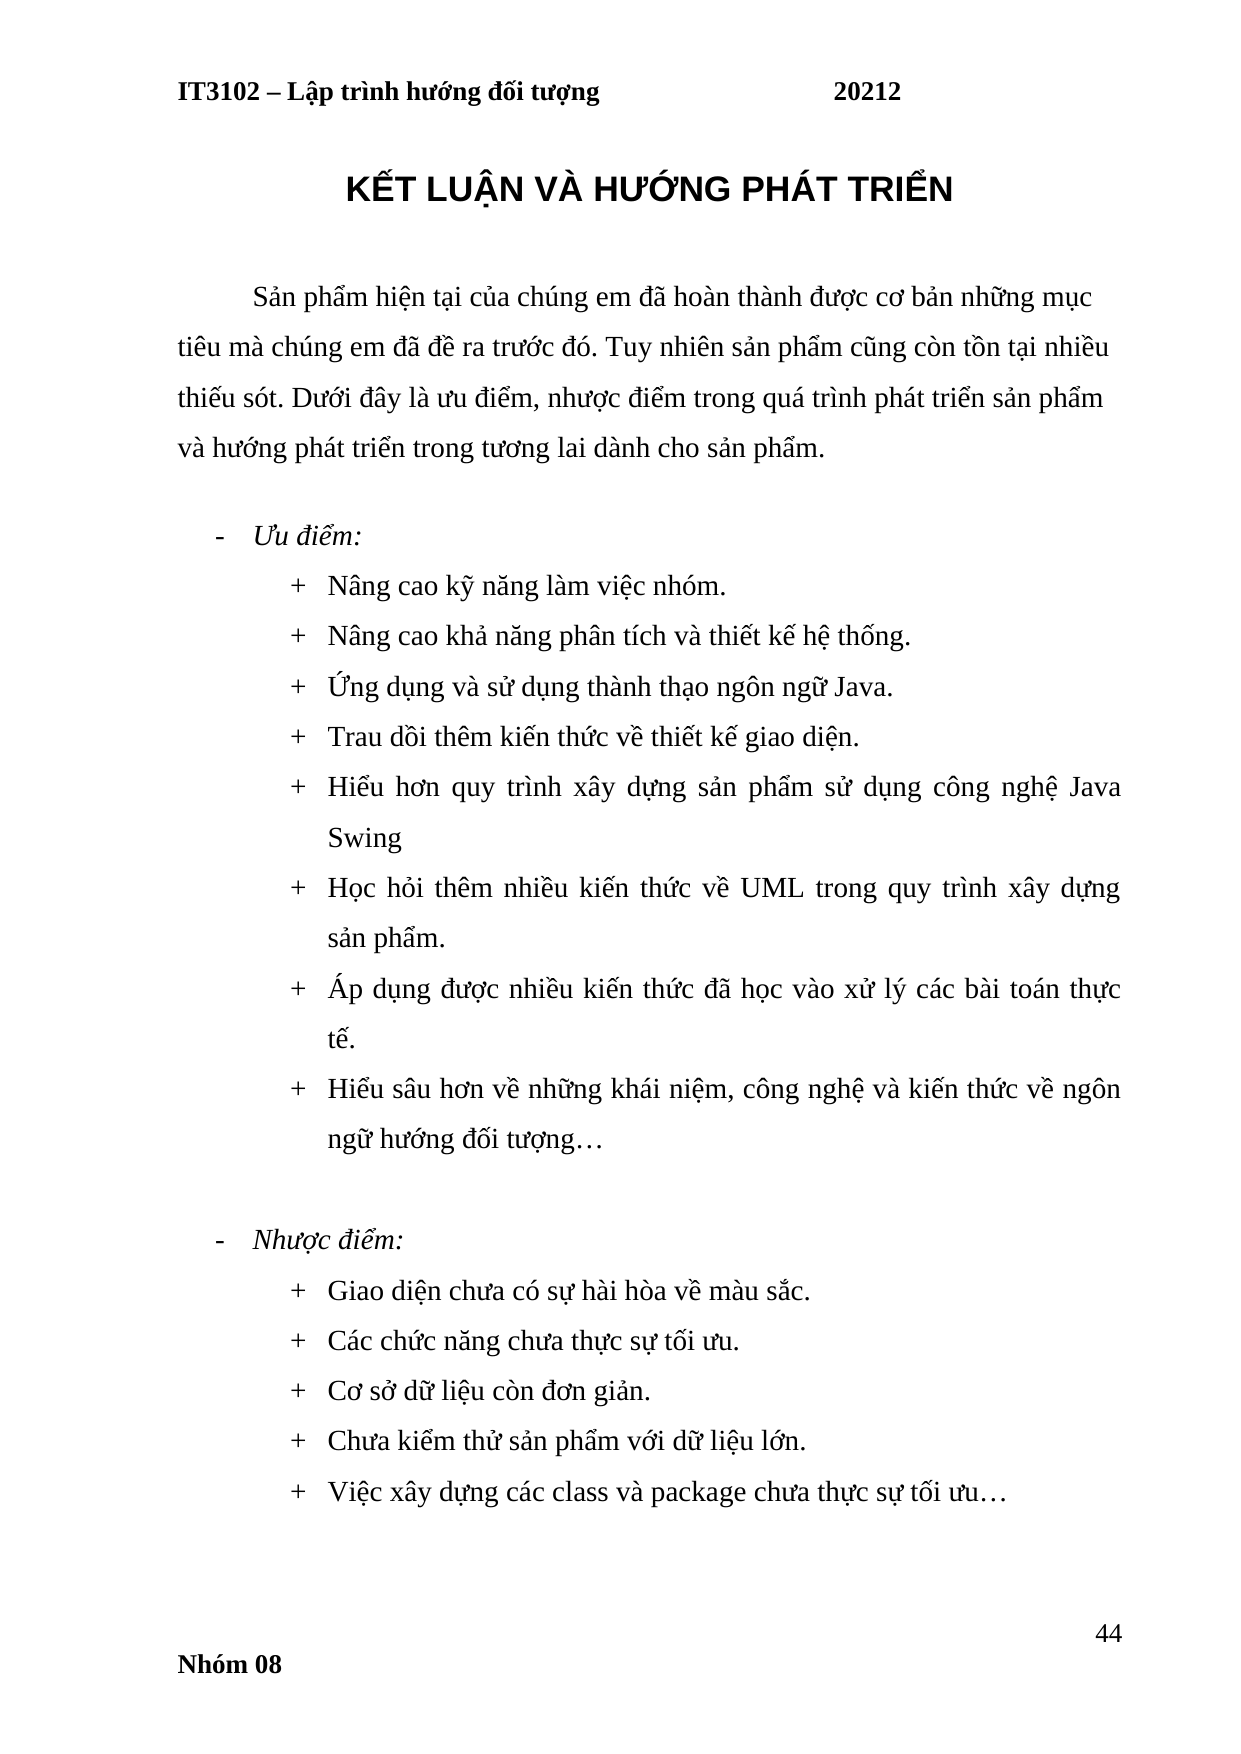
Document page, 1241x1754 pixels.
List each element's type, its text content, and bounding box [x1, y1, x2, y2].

list Hiểu hơn quy trình xây dựng sản phẩm sử dụng công nghệ Java Swing [290, 769, 1122, 853]
list Cơ sở dữ liệu còn đơn giản. [290, 1373, 1122, 1407]
list Nâng cao kỹ năng làm việc nhóm. [290, 568, 1122, 602]
list Ứng dụng và sử dụng thành thạo ngôn ngữ Java. [290, 669, 1122, 702]
list Nhược điểm: [215, 1222, 1122, 1256]
list Nâng cao khả năng phân tích và thiết kế hệ thống. [290, 618, 1122, 652]
subtitle KẾT LUẬN VÀ HƯỚNG PHÁT TRIỂN [177, 168, 1122, 209]
list Học hỏi thêm nhiều kiến thức về UML trong quy trình xây dựng sản phẩm. [290, 870, 1122, 954]
list Chưa kiểm thử sản phẩm với dữ liệu lớn. [290, 1423, 1122, 1457]
list Hiểu sâu hơn về những khái niệm, công nghệ và kiến thức về ngôn ngữ hướng đối tượng… [290, 1071, 1122, 1155]
list Giao diện chưa có sự hài hòa về màu sắc. [290, 1273, 1122, 1306]
list Các chức năng chưa thực sự tối ưu. [290, 1323, 1122, 1356]
list Trau dồi thêm kiến thức về thiết kế giao diện. [290, 719, 1122, 753]
text Sản phẩm hiện tại của chúng em đã hoàn thành được cơ bản những mục tiêu mà chúng em đã đề ra trước đó. Tuy nhiên sản phẩm cũng còn tồn tại nhiều thiếu sót. Dưới đây là ưu điểm, nhược điểm trong quá trình phát triển sản phẩm và hướng phát triển trong tương lai dành cho sản phẩm. [177, 279, 1122, 464]
list Áp dụng được nhiều kiến thức đã học vào xử lý các bài toán thực tế. [290, 971, 1122, 1054]
list Ưu điểm: [215, 518, 1122, 551]
list Việc xây dựng các class và package chưa thực sự tối ưu… [290, 1474, 1122, 1507]
